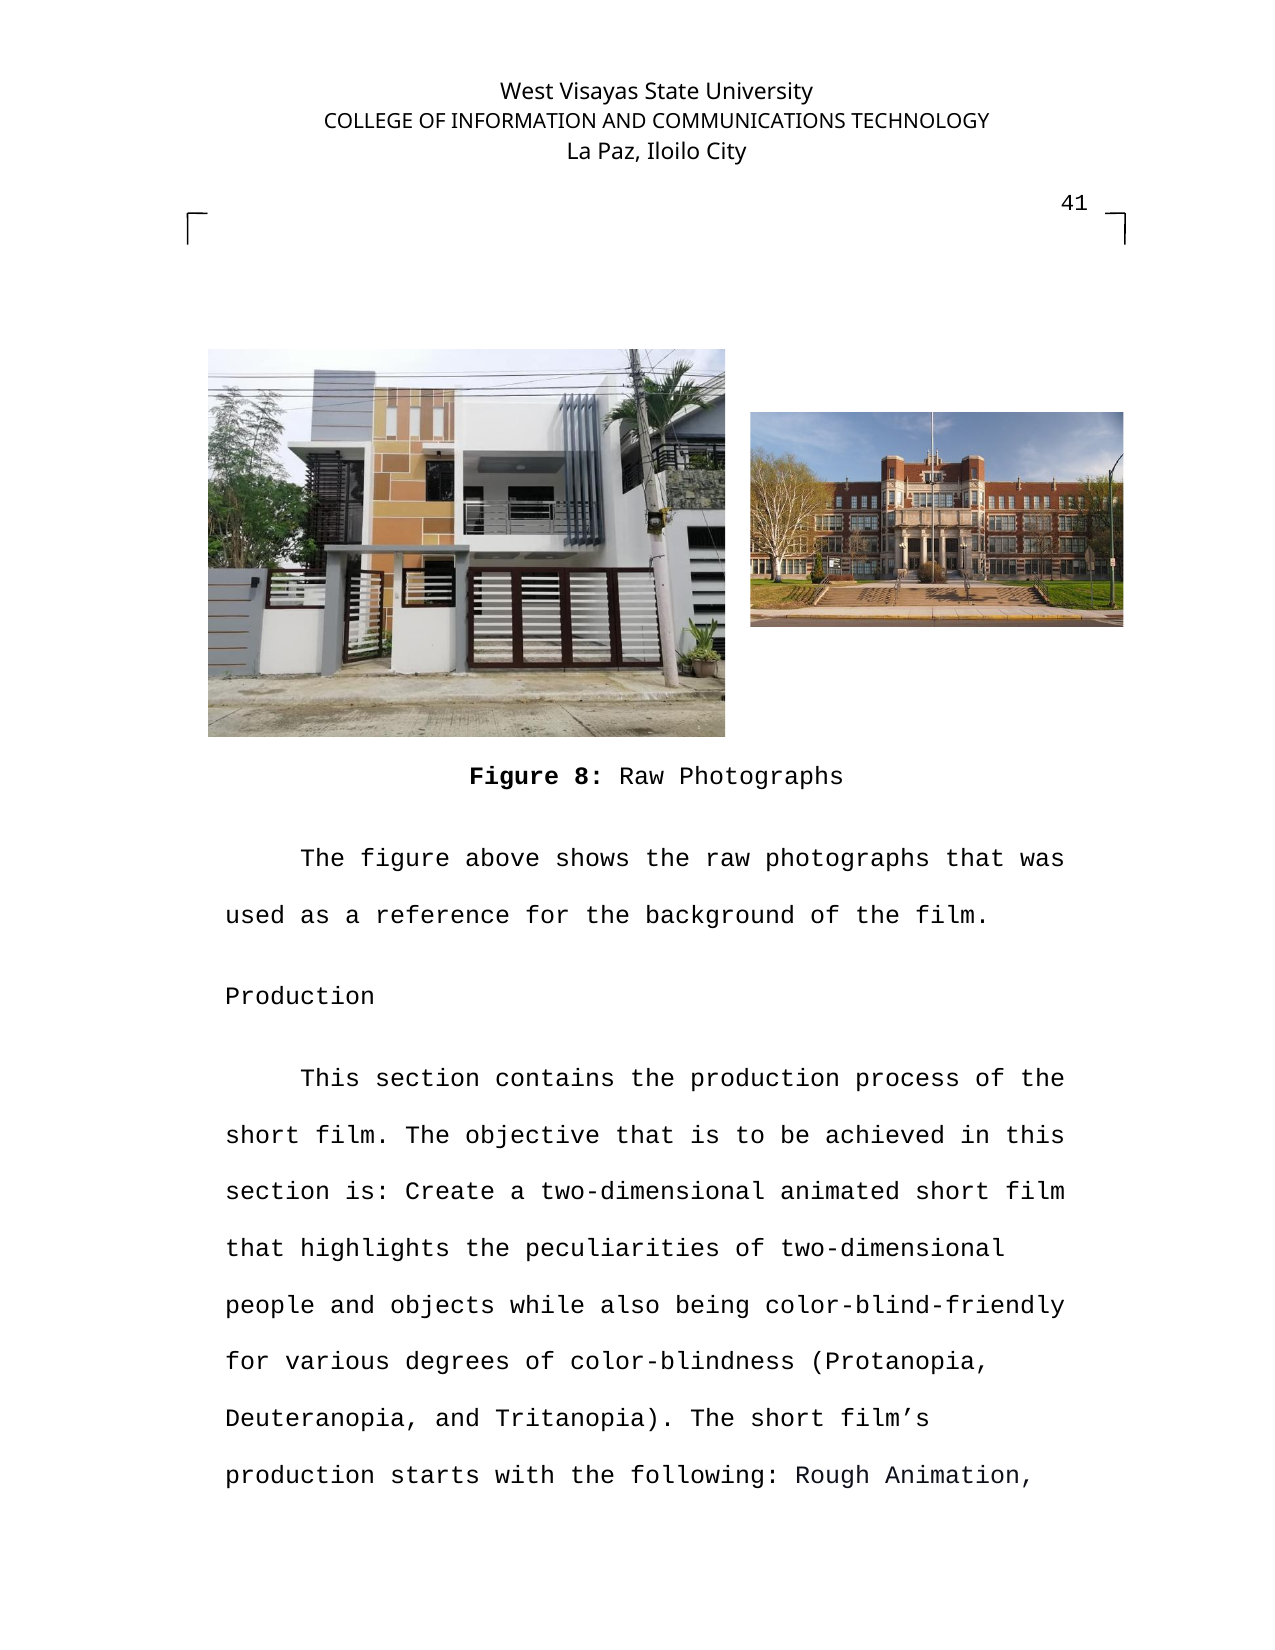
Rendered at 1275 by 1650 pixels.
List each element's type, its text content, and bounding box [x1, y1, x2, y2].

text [225, 1066, 1088, 1491]
picture [208, 349, 726, 737]
text Figure 8: Raw Photographs [225, 764, 1088, 792]
picture [750, 412, 1124, 627]
text The figure above shows the raw photographs that was used as a reference for the background of the film. [225, 846, 1088, 931]
text Production [225, 984, 1088, 1012]
